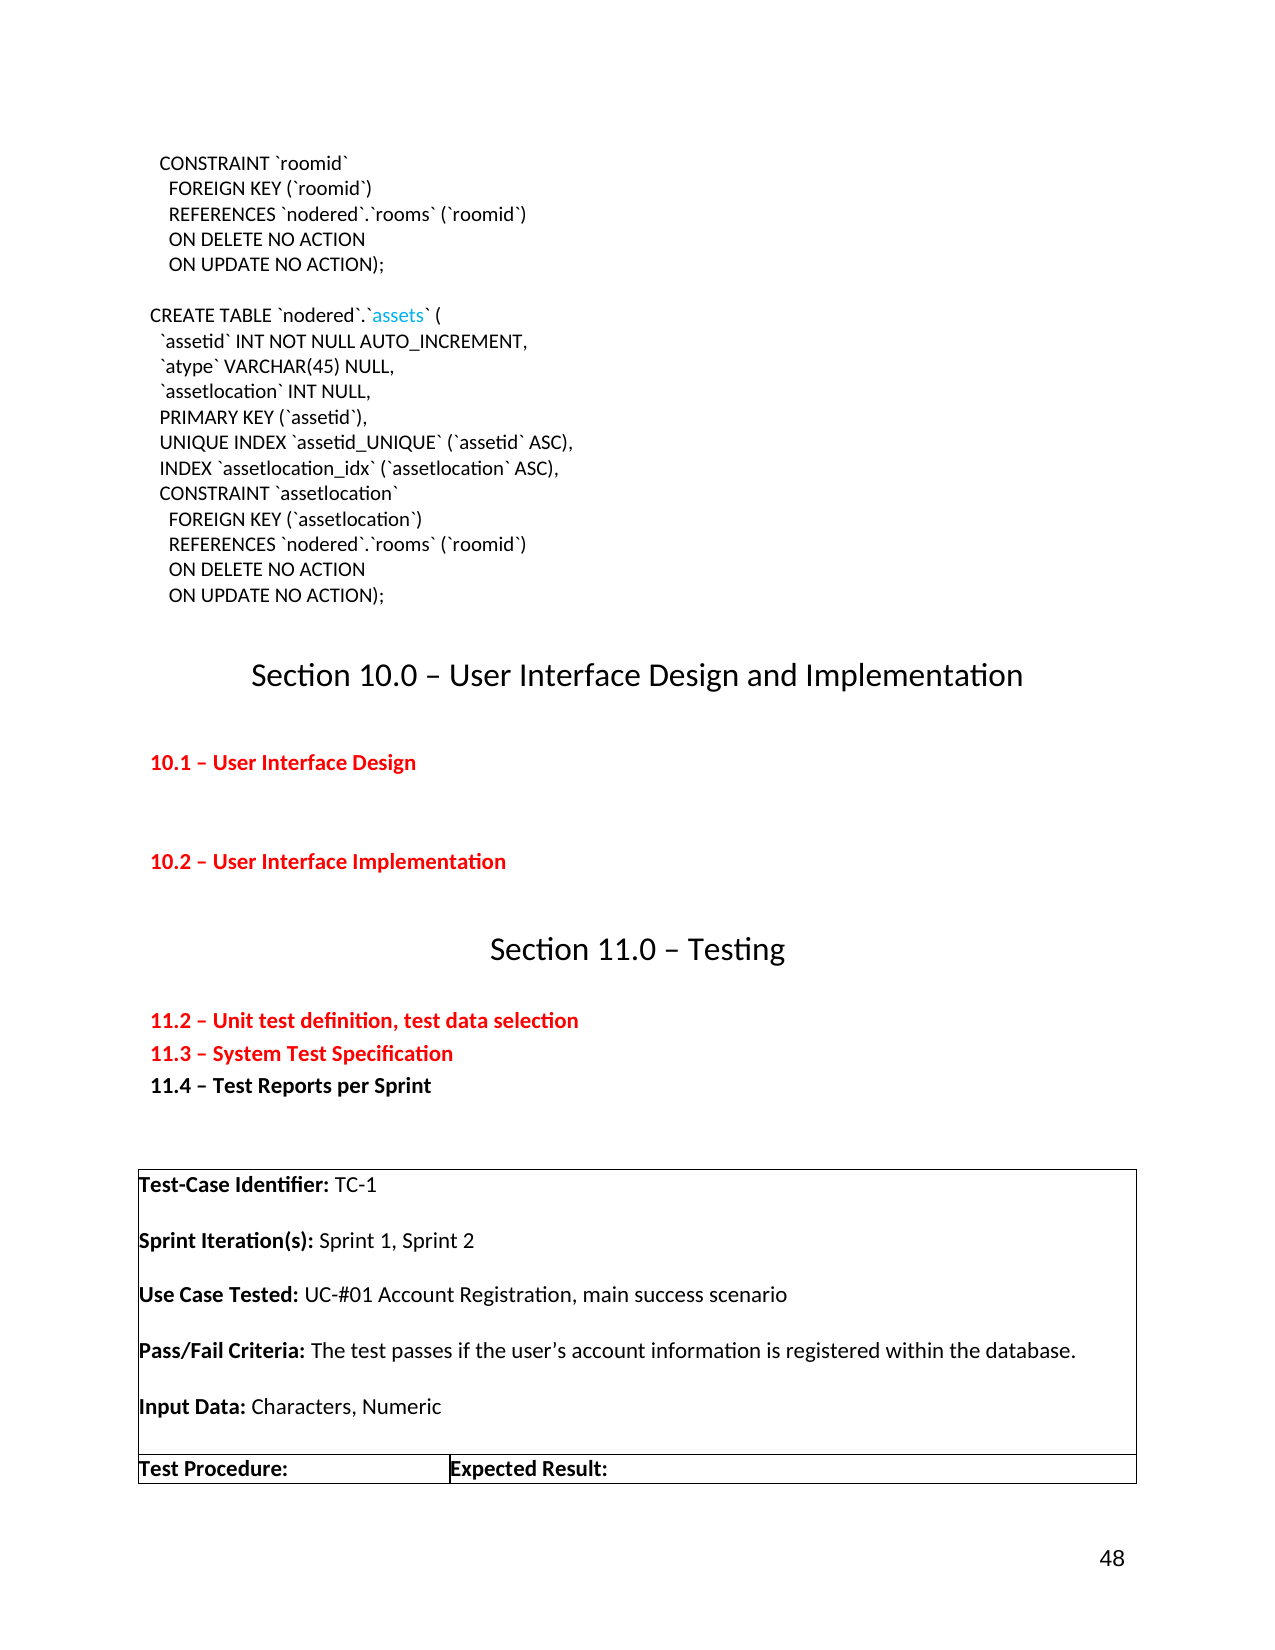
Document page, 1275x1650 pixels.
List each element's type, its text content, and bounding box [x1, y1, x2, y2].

text REFERENCES `nodered`.`rooms` (`roomid`) [150, 201, 1125, 226]
text `atype` VARCHAR(45) NULL, [150, 353, 1125, 379]
text Section 10.0 – User Interface Design and Implementation [150, 607, 1125, 695]
text ON UPDATE NO ACTION); [150, 582, 1125, 607]
table_header Test-Case Identifier: TC-1 Sprint Iteration(s): Sprint 1, Sprint 2 Use Case Tested: UC-#01 Account Registration, main success scenario Pass/Fail Criteria: The test passes if the user’s account information is registered within the database. Input Data: Characters, Numeric [139, 1170, 1136, 1453]
text 10.2 – User Interface Implementation [150, 812, 1125, 876]
text ON DELETE NO ACTION [150, 226, 1125, 252]
text FOREIGN KEY (`roomid`) [150, 175, 1125, 201]
text `assetlocation` INT NULL, [150, 379, 1125, 404]
text `assetid` INT NOT NULL AUTO_INCREMENT, [150, 328, 1125, 353]
text CONSTRAINT `assetlocation` [150, 480, 1125, 506]
text PRIMARY KEY (`assetid`), [150, 404, 1125, 429]
text FOREIGN KEY (`assetlocation`) [150, 506, 1125, 531]
text CREATE TABLE `nodered`.`assets` ( [150, 302, 1125, 328]
text 11.3 – System Test Specification [150, 1039, 1125, 1067]
text CONSTRAINT `roomid` [150, 150, 1125, 175]
table_cell Expected Result: [451, 1455, 1136, 1483]
text UNIQUE INDEX `assetid_UNIQUE` (`assetid` ASC), [150, 429, 1125, 455]
text 11.4 – Test Reports per Sprint [150, 1071, 1125, 1099]
text ON DELETE NO ACTION [150, 557, 1125, 582]
text 11.2 – Unit test definition, test data selection [150, 1007, 1125, 1034]
text 10.1 – User Interface Design [150, 748, 1125, 776]
text Section 11.0 – Testing [150, 881, 1125, 968]
table_cell Test Procedure: [139, 1455, 449, 1483]
text INDEX `assetlocation_idx` (`assetlocation` ASC), [150, 455, 1125, 480]
text ON UPDATE NO ACTION); [150, 252, 1125, 277]
text REFERENCES `nodered`.`rooms` (`roomid`) [150, 531, 1125, 557]
